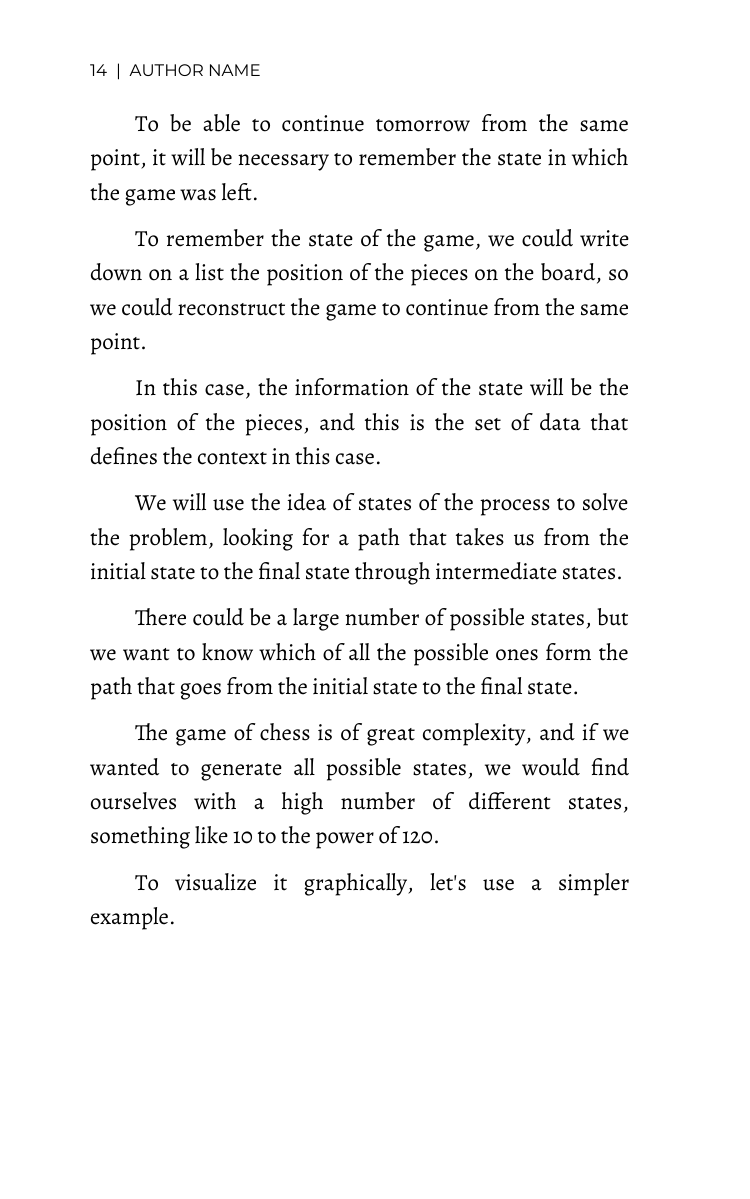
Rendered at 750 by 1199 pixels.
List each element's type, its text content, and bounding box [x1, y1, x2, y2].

text The game of chess is of great complexity, and if we wanted to generate all possible states, we would find ourselves with a high number of different states, something like 10 to the power of 120. [90, 717, 630, 851]
text To visualize it graphically, let's use a simpler example. [90, 867, 630, 932]
text There could be a large number of possible states, but we want to know which of all the possible ones form the path that goes from the initial state to the final state. [90, 602, 630, 702]
text To remember the state of the game, we could write down on a list the position of the pieces on the board, so we could reconstruct the game to continue from the same point. [90, 223, 630, 357]
text To be able to continue tomorrow from the same point, it will be necessary to remember the state in which the game was left. [90, 108, 630, 208]
text In this case, the information of the state will be the position of the pieces, and this is the set of data that defines the context in this case. [90, 372, 630, 472]
text We will use the idea of states of the process to solve the problem, looking for a path that takes us from the initial state to the final state through intermediate states. [90, 487, 630, 587]
